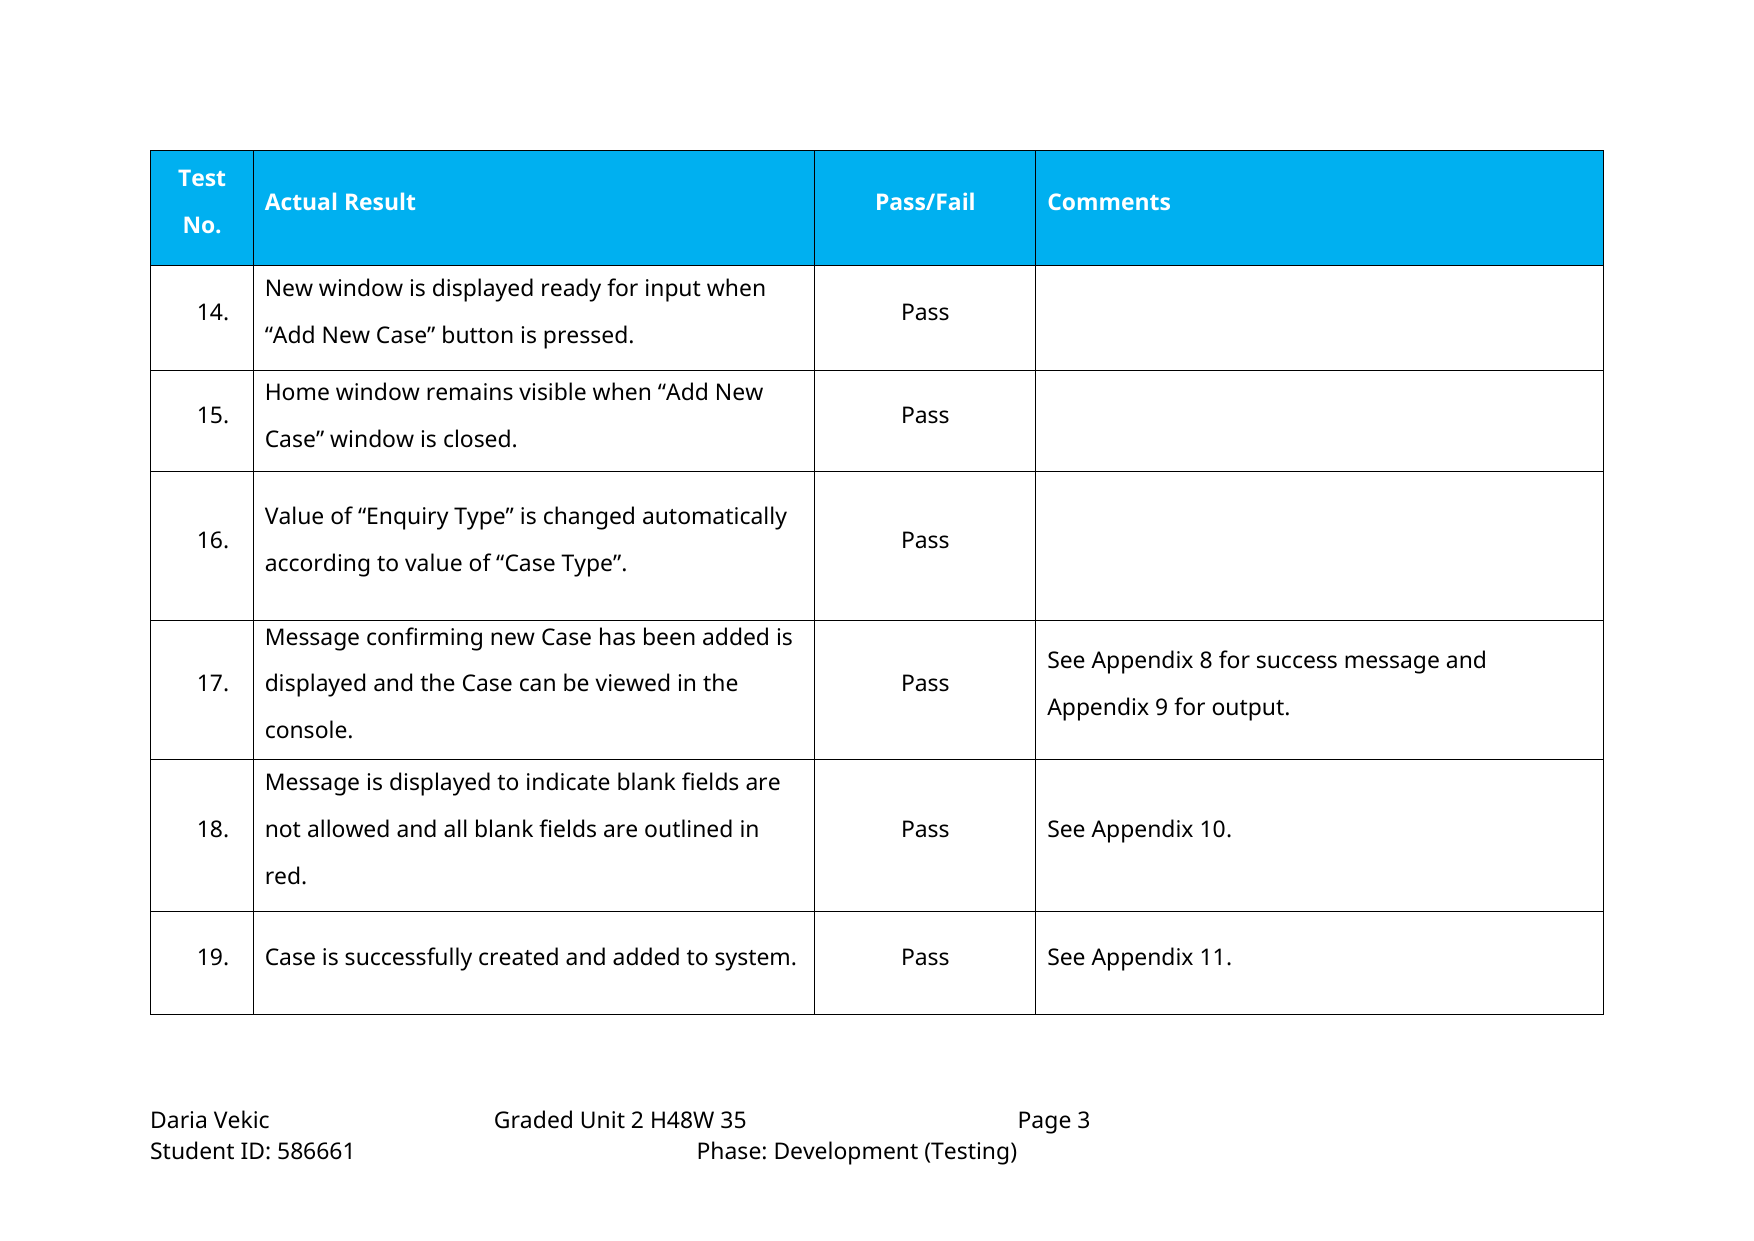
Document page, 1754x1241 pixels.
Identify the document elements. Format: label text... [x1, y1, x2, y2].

table_cell See Appendix 11. [1036, 912, 1603, 1013]
table_cell [1036, 371, 1603, 471]
table_cell Value of “Enquiry Type” is changed automatically according to value of “Case Type”. [254, 472, 814, 619]
table_cell Pass [815, 266, 1035, 370]
table_cell Message is displayed to indicate blank fields are not allowed and all blank fields are outlined in red. [254, 760, 814, 911]
table_cell See Appendix 8 for success message and Appendix 9 for output. [1036, 621, 1603, 759]
table_cell Message confirming new Case has been added is displayed and the Case can be viewed in the console. [254, 621, 814, 759]
table_cell [1036, 472, 1603, 619]
table_cell New window is displayed ready for input when “Add New Case” button is pressed. [254, 266, 814, 370]
table_header Pass/Fail [815, 151, 1035, 265]
table_cell See Appendix 10. [1036, 760, 1603, 911]
table_cell [151, 472, 253, 619]
table_cell [151, 371, 253, 471]
table_cell Pass [815, 371, 1035, 471]
table_header Actual Result [254, 151, 814, 265]
table_cell Pass [815, 912, 1035, 1013]
table_cell [151, 621, 253, 759]
table_cell Case is successfully created and added to system. [254, 912, 814, 1013]
table_header Test No. [151, 151, 253, 265]
table_cell Pass [815, 621, 1035, 759]
table_cell [1036, 266, 1603, 370]
table_cell Pass [815, 760, 1035, 911]
table_header Comments [1036, 151, 1603, 265]
table_cell [151, 266, 253, 370]
table_cell [151, 760, 253, 911]
table_cell [151, 912, 253, 1013]
table_cell Pass [815, 472, 1035, 619]
table_cell Home window remains visible when “Add New Case” window is closed. [254, 371, 814, 471]
